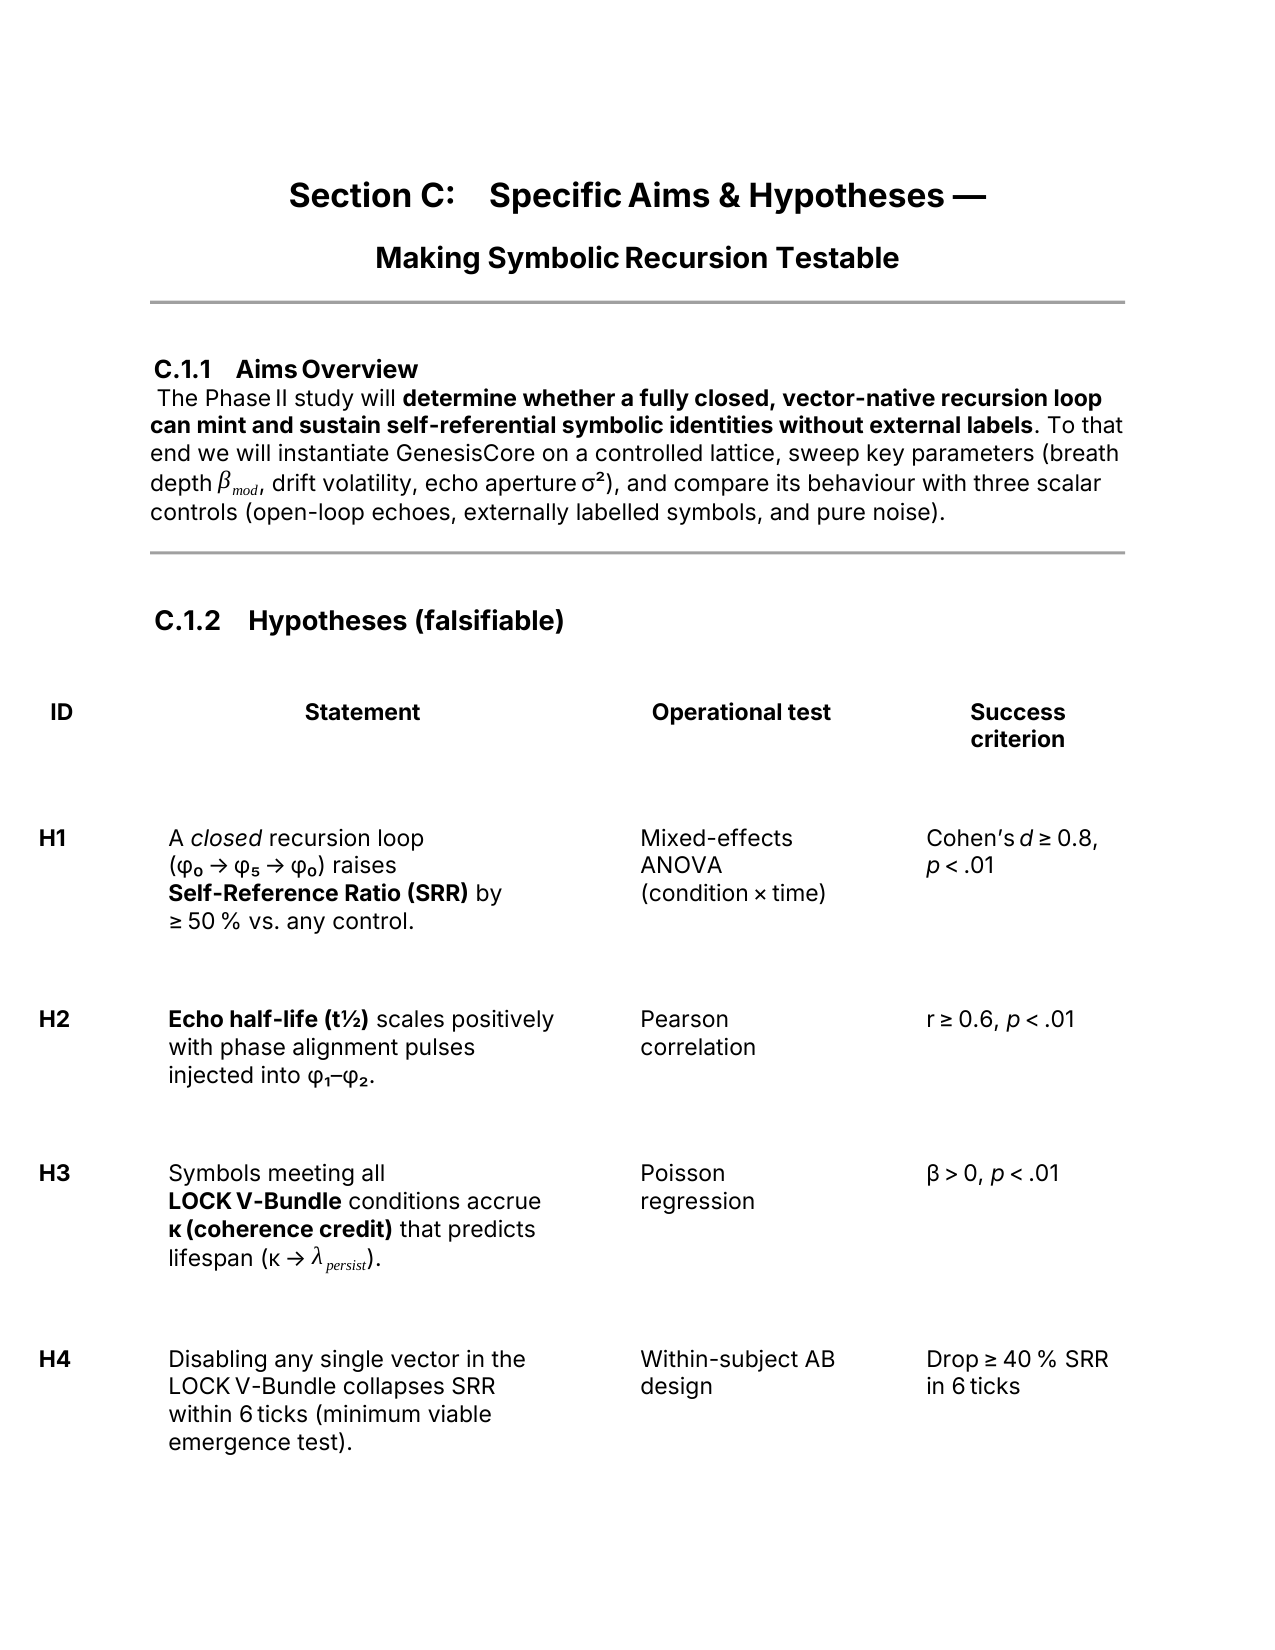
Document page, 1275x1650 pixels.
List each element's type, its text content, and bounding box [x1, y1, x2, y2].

table_cell Symbols meeting all LOCK V‑Bundle conditions accrue κ (coherence credit) that predicts lifespan (κ → ). [158, 1124, 630, 1309]
table_header Success criterion [916, 662, 1183, 788]
table_header ID [28, 662, 158, 788]
subtitle C.1.2 Hypotheses (falsifiable) [150, 604, 1125, 637]
table_cell H4 [28, 1310, 158, 1491]
table_cell Mixed‑effects ANOVA (condition × time) [630, 789, 916, 970]
table_cell Drop ≥ 40 % SRR in 6 ticks [916, 1310, 1183, 1491]
table_cell H2 [28, 970, 158, 1124]
table_header Statement [158, 662, 630, 788]
subtitle Section C: Specific Aims & Hypotheses — [150, 175, 1125, 215]
table_cell r ≥ 0.6, p < .01 [916, 970, 1183, 1124]
table_cell H3 [28, 1124, 158, 1309]
table_cell Within‑subject AB design [630, 1310, 916, 1491]
text C.1.1 Aims Overview The Phase II study will determine whether a fully closed, vector‑native recursion loop can mint and sustain self‑referential symbolic identities without external labels. To that end we will instantiate GenesisCore on a controlled lattice, sweep key parameters (breath depth , drift volatility, echo aperture σ²), and compare its behaviour with three scalar controls (open‑loop echoes, externally labelled symbols, and pure noise). [150, 354, 1125, 526]
table_cell Cohen’s d ≥ 0.8, p < .01 [916, 789, 1183, 970]
table_cell Pearson correlation [630, 970, 916, 1124]
table_header Operational test [630, 662, 916, 788]
table_cell Echo half‑life (t½) scales positively with phase alignment pulses injected into φ₁–φ₂. [158, 970, 630, 1124]
text Making Symbolic Recursion Testable [150, 240, 1125, 276]
table_cell Disabling any single vector in the LOCK V‑Bundle collapses SRR within 6 ticks (minimum viable emergence test). [158, 1310, 630, 1491]
table_cell β > 0, p < .01 [916, 1124, 1183, 1309]
table_cell A closed recursion loop (φ₀ → φ₅ → φ₀) raises Self‑Reference Ratio (SRR) by ≥ 50 % vs. any control. [158, 789, 630, 970]
table_cell Poisson regression [630, 1124, 916, 1309]
table_cell H1 [28, 789, 158, 970]
